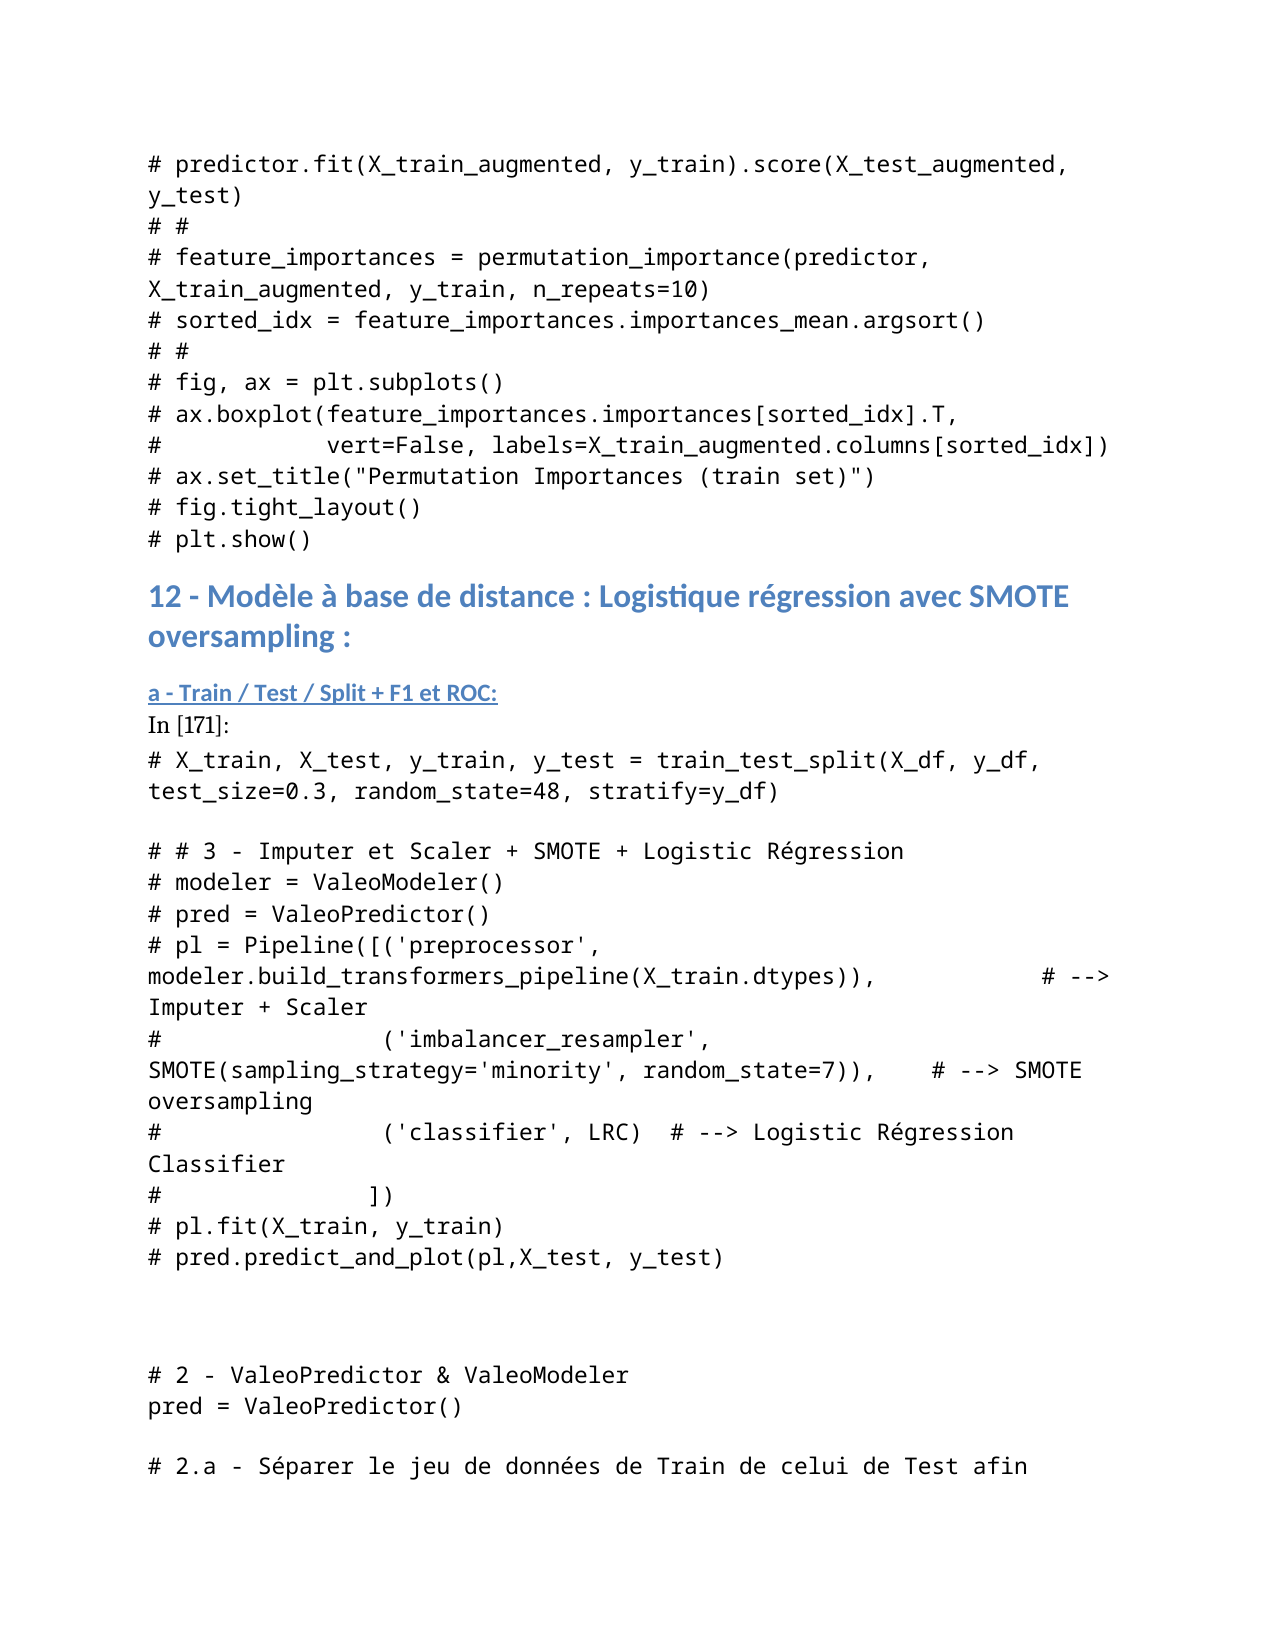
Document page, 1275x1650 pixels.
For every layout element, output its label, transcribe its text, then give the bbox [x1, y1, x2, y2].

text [148, 744, 1127, 1481]
subtitle a - Train / Test / Split + F1 et ROC: [148, 677, 1127, 707]
subtitle 12 - Modèle à base de distance : Logistique régression avec SMOTE oversampling : [148, 575, 1127, 656]
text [148, 148, 1127, 554]
text In [171]: [148, 711, 1127, 740]
